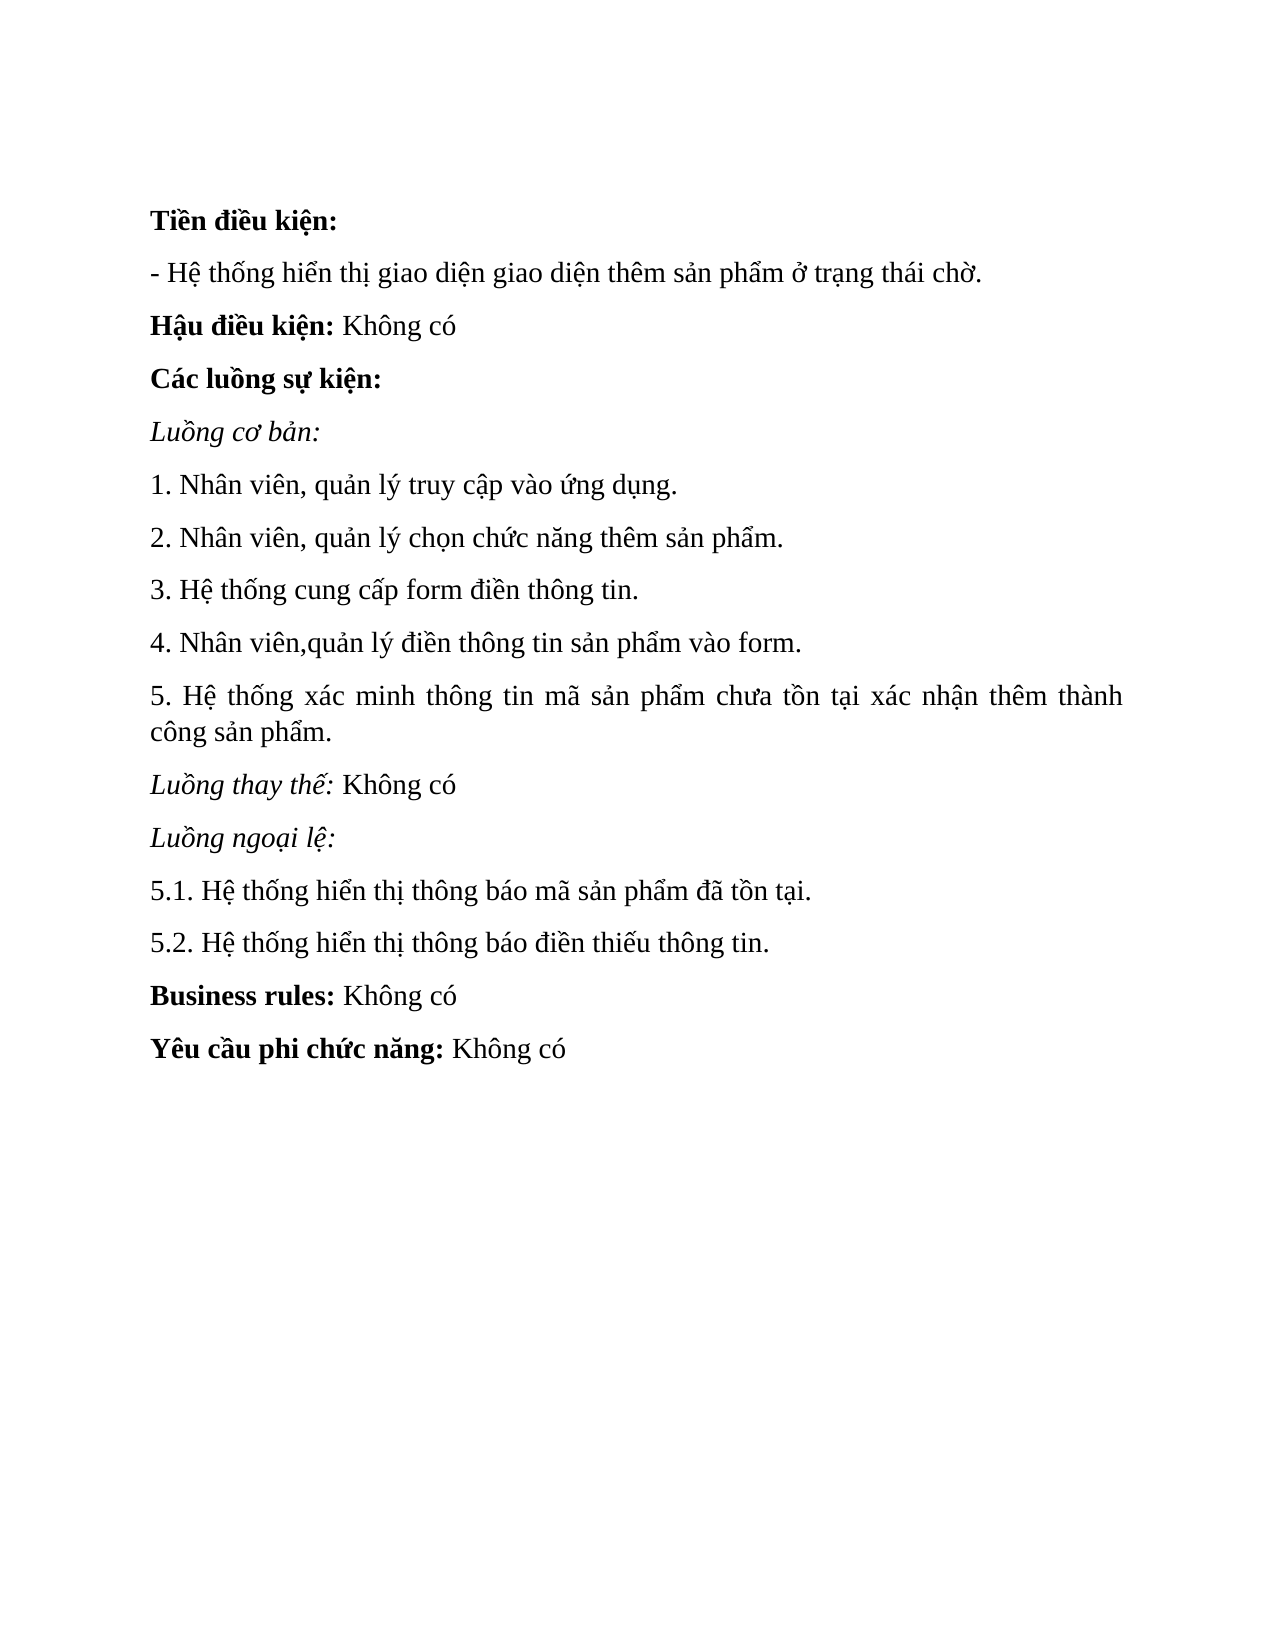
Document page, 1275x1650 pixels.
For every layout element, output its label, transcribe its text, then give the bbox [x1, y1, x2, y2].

text 4. Nhân viên,quản lý điền thông tin sản phẩm vào form. [150, 625, 1125, 659]
text 5. Hệ thống xác minh thông tin mã sản phẩm chưa tồn tại xác nhận thêm thành công sản phẩm. [150, 678, 1125, 748]
text Luồng cơ bản: [150, 414, 1125, 448]
text 3. Hệ thống cung cấp form điền thông tin. [150, 572, 1125, 606]
text 5.2. Hệ thống hiển thị thông báo điền thiếu thông tin. [150, 926, 1125, 959]
text Yêu cầu phi chức năng: Không có [150, 1031, 1125, 1065]
text 5.1. Hệ thống hiển thị thông báo mã sản phẩm đã tồn tại. [150, 873, 1125, 906]
text Các luồng sự kiện: [150, 361, 1125, 395]
text Business rules: Không có [150, 978, 1125, 1012]
text Tiền điều kiện: [150, 203, 1125, 236]
text Luồng thay thế: Không có [150, 767, 1125, 801]
text 2. Nhân viên, quản lý chọn chức năng thêm sản phẩm. [150, 520, 1125, 553]
text Luồng ngoại lệ: [150, 820, 1125, 853]
text Hậu điều kiện: Không có [150, 308, 1125, 342]
text - Hệ thống hiển thị giao diện giao diện thêm sản phẩm ở trạng thái chờ. [150, 256, 1125, 289]
text 1. Nhân viên, quản lý truy cập vào ứng dụng. [150, 467, 1125, 500]
